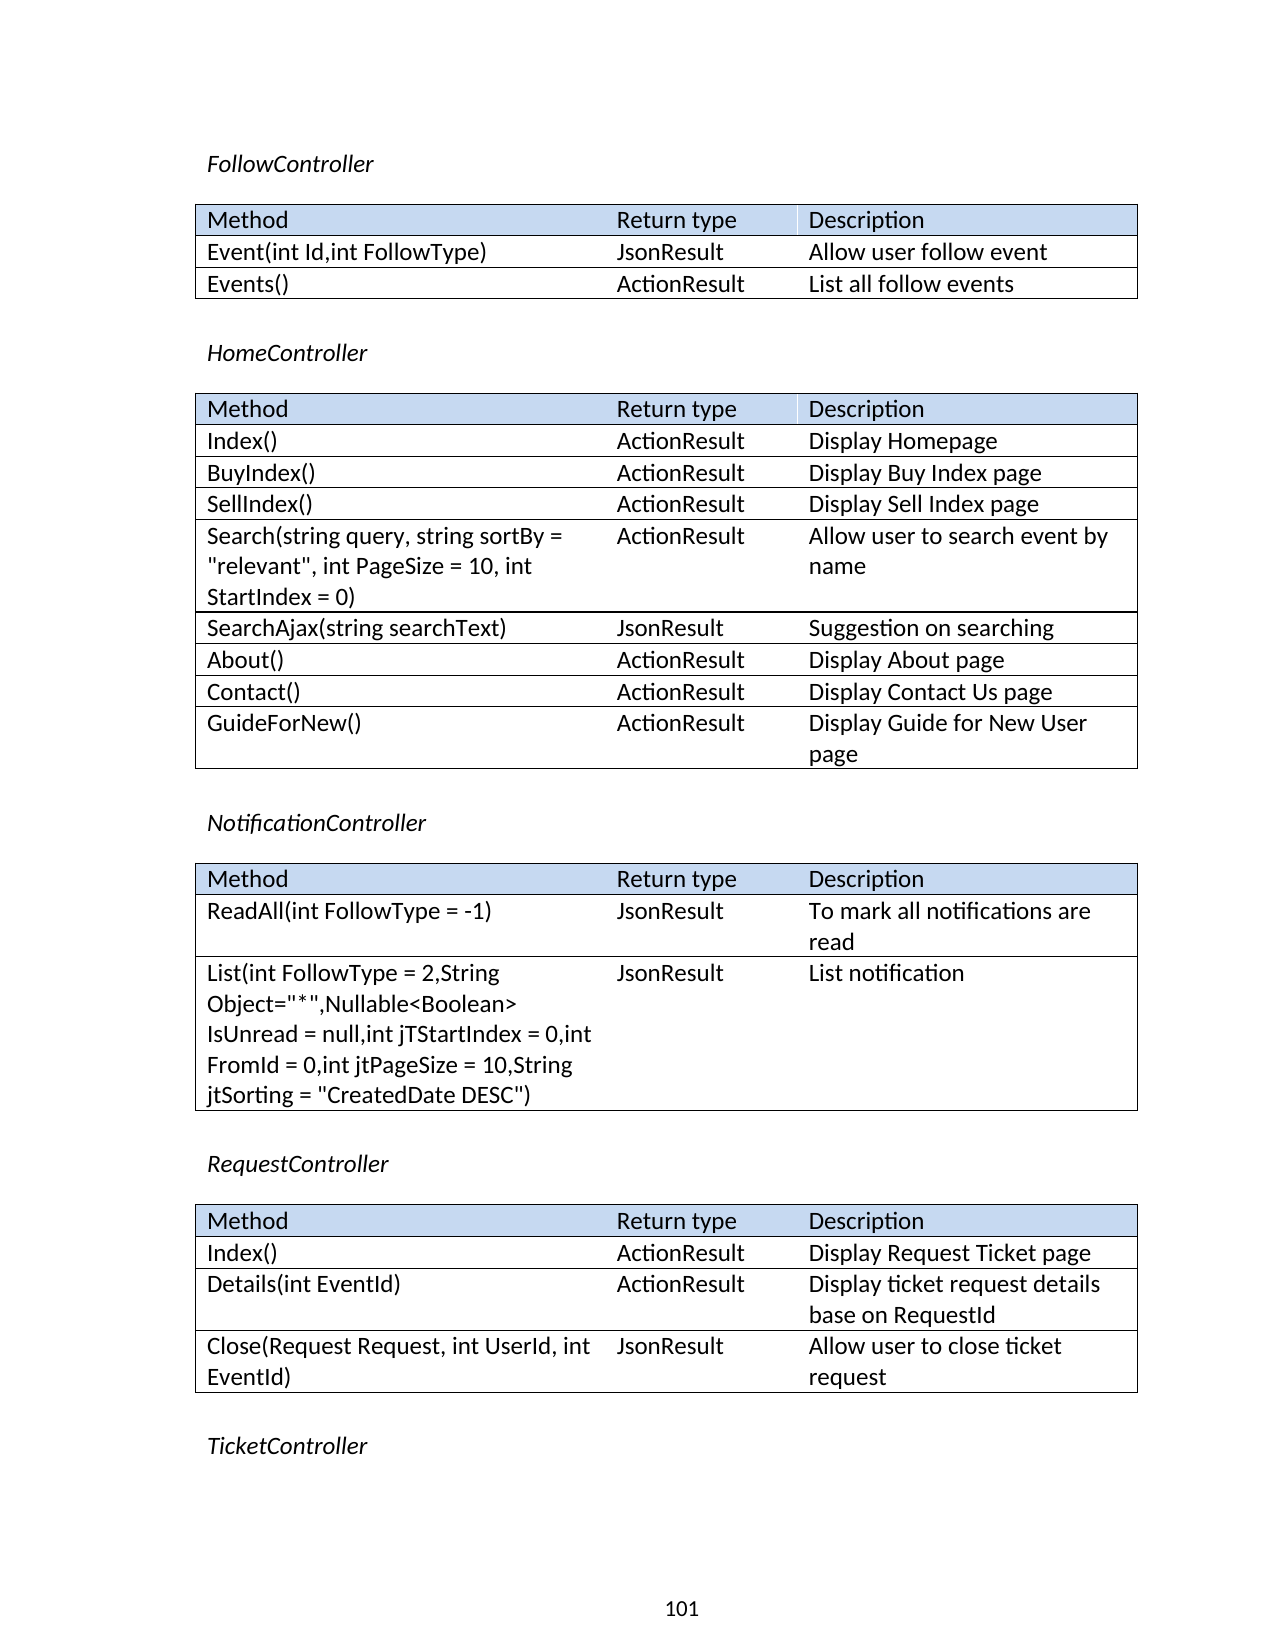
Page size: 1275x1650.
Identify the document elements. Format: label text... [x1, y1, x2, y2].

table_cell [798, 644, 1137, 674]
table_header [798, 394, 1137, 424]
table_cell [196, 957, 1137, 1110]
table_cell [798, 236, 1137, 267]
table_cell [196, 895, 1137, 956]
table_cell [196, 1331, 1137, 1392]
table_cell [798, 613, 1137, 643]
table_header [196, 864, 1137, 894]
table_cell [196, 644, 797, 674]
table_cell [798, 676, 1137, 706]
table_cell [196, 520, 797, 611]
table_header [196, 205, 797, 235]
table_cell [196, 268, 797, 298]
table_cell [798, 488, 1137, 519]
text HomeController [207, 337, 1157, 367]
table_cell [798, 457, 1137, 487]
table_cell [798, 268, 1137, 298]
text NotificationController [207, 807, 1157, 837]
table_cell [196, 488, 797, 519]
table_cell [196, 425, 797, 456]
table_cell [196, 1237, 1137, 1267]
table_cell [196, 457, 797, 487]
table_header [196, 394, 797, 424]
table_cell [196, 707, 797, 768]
text FollowController [207, 148, 1157, 178]
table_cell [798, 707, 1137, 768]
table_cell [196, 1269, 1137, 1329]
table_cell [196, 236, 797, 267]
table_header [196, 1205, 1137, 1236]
text TicketController [207, 1430, 1157, 1461]
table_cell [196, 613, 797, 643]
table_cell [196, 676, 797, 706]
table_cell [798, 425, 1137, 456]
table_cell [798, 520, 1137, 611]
text RequestController [207, 1148, 1157, 1179]
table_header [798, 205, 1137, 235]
